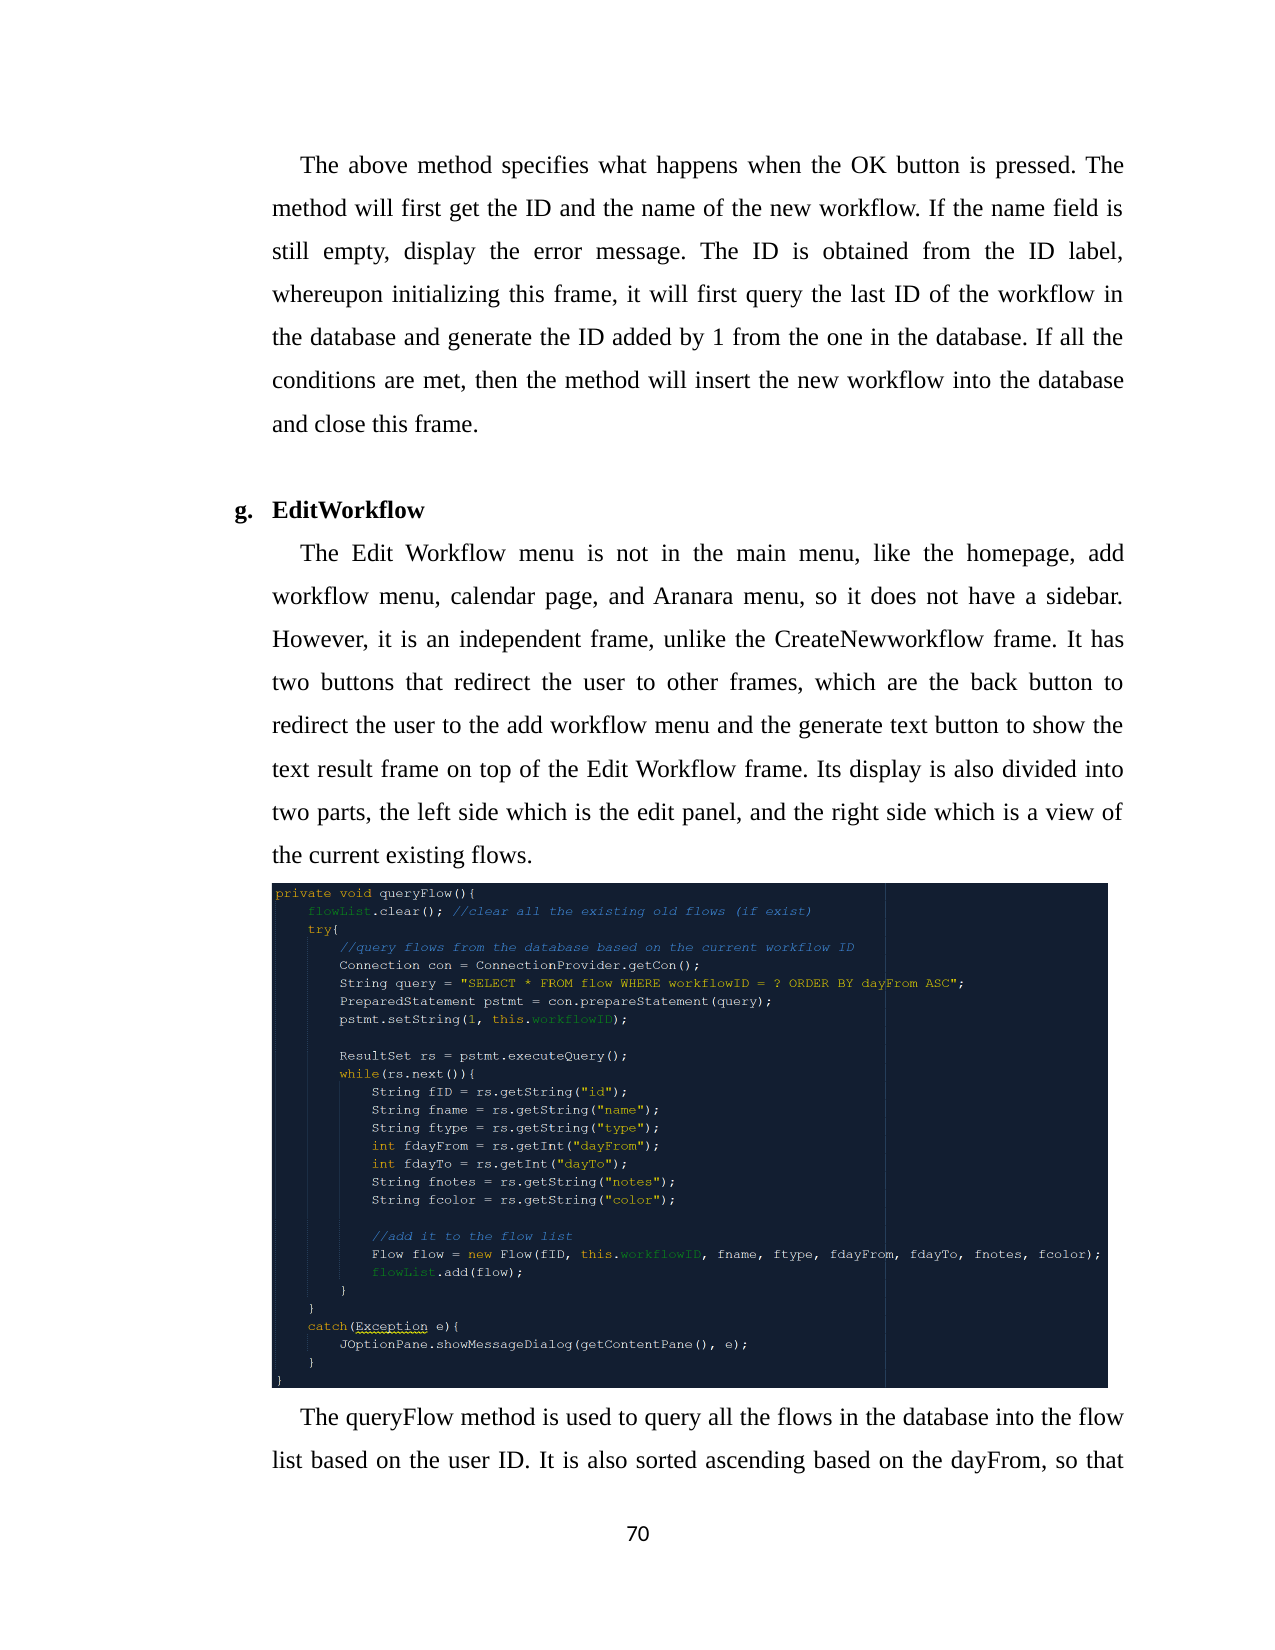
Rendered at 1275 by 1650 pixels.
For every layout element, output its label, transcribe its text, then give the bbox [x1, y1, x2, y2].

list The Edit Workflow menu is not in the main menu, like the homepage, add workflow menu, calendar page, and Aranara menu, so it does not have a sidebar. However, it is an independent frame, unlike the CreateNewworkflow frame. It has two buttons that redirect the user to other frames, which are the back button to redirect the user to the add workflow menu and the generate text button to show the text result frame on top of the Edit Workflow frame. Its display is also divided into two parts, the left side which is the edit panel, and the right side which is a view of the current existing flows. [272, 538, 1125, 869]
list EditWorkflow [234, 495, 1125, 524]
list The above method specifies what happens when the OK button is pressed. The method will first get the ID and the name of the new workflow. If the name field is still empty, display the error message. The ID is obtained from the ID label, whereupon initializing this frame, it will first query the last ID of the workflow in the database and generate the ID added by 1 from the one in the database. If all the conditions are met, then the method will insert the new workflow into the database and close this frame. [272, 150, 1125, 437]
picture [271, 883, 1108, 1388]
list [272, 1402, 1125, 1474]
